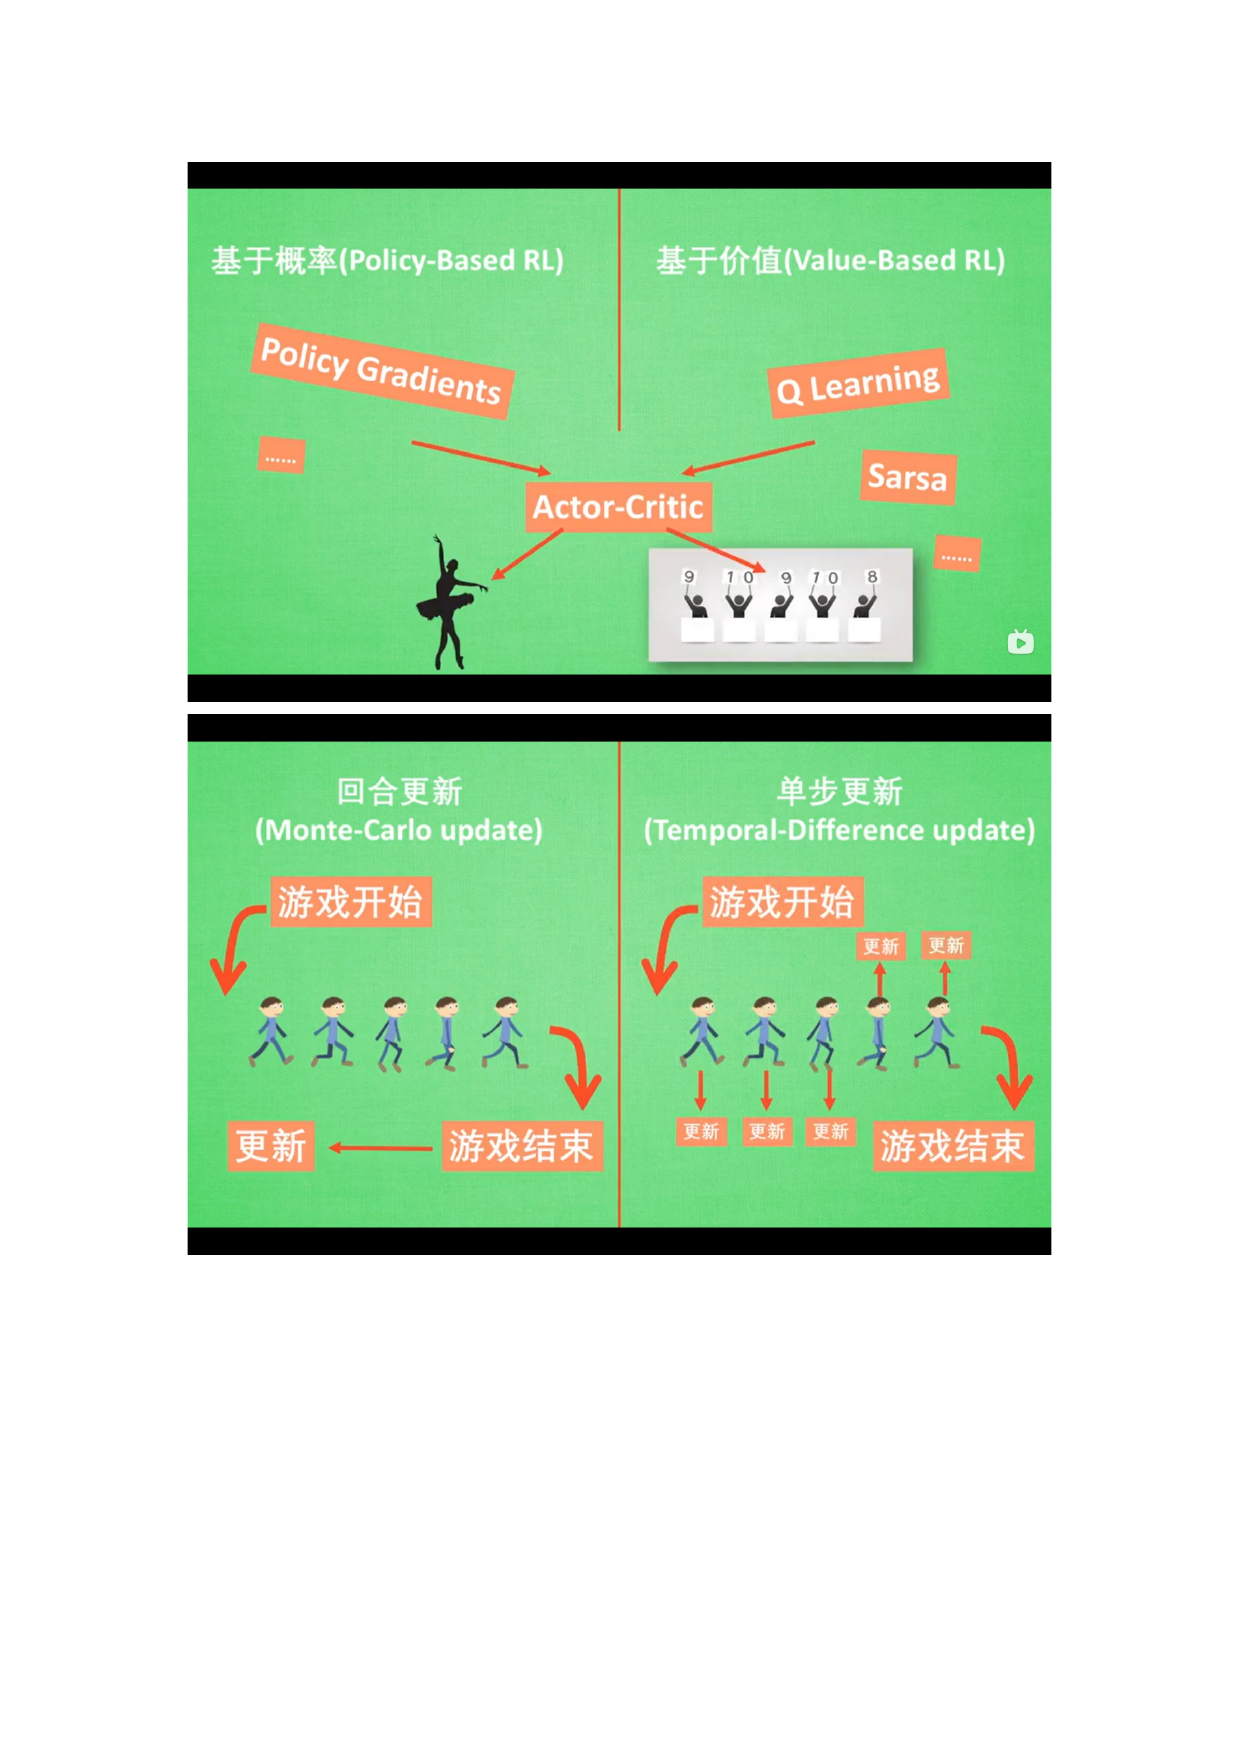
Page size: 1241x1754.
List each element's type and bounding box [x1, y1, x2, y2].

picture [187, 162, 1052, 702]
picture [187, 714, 1052, 1255]
